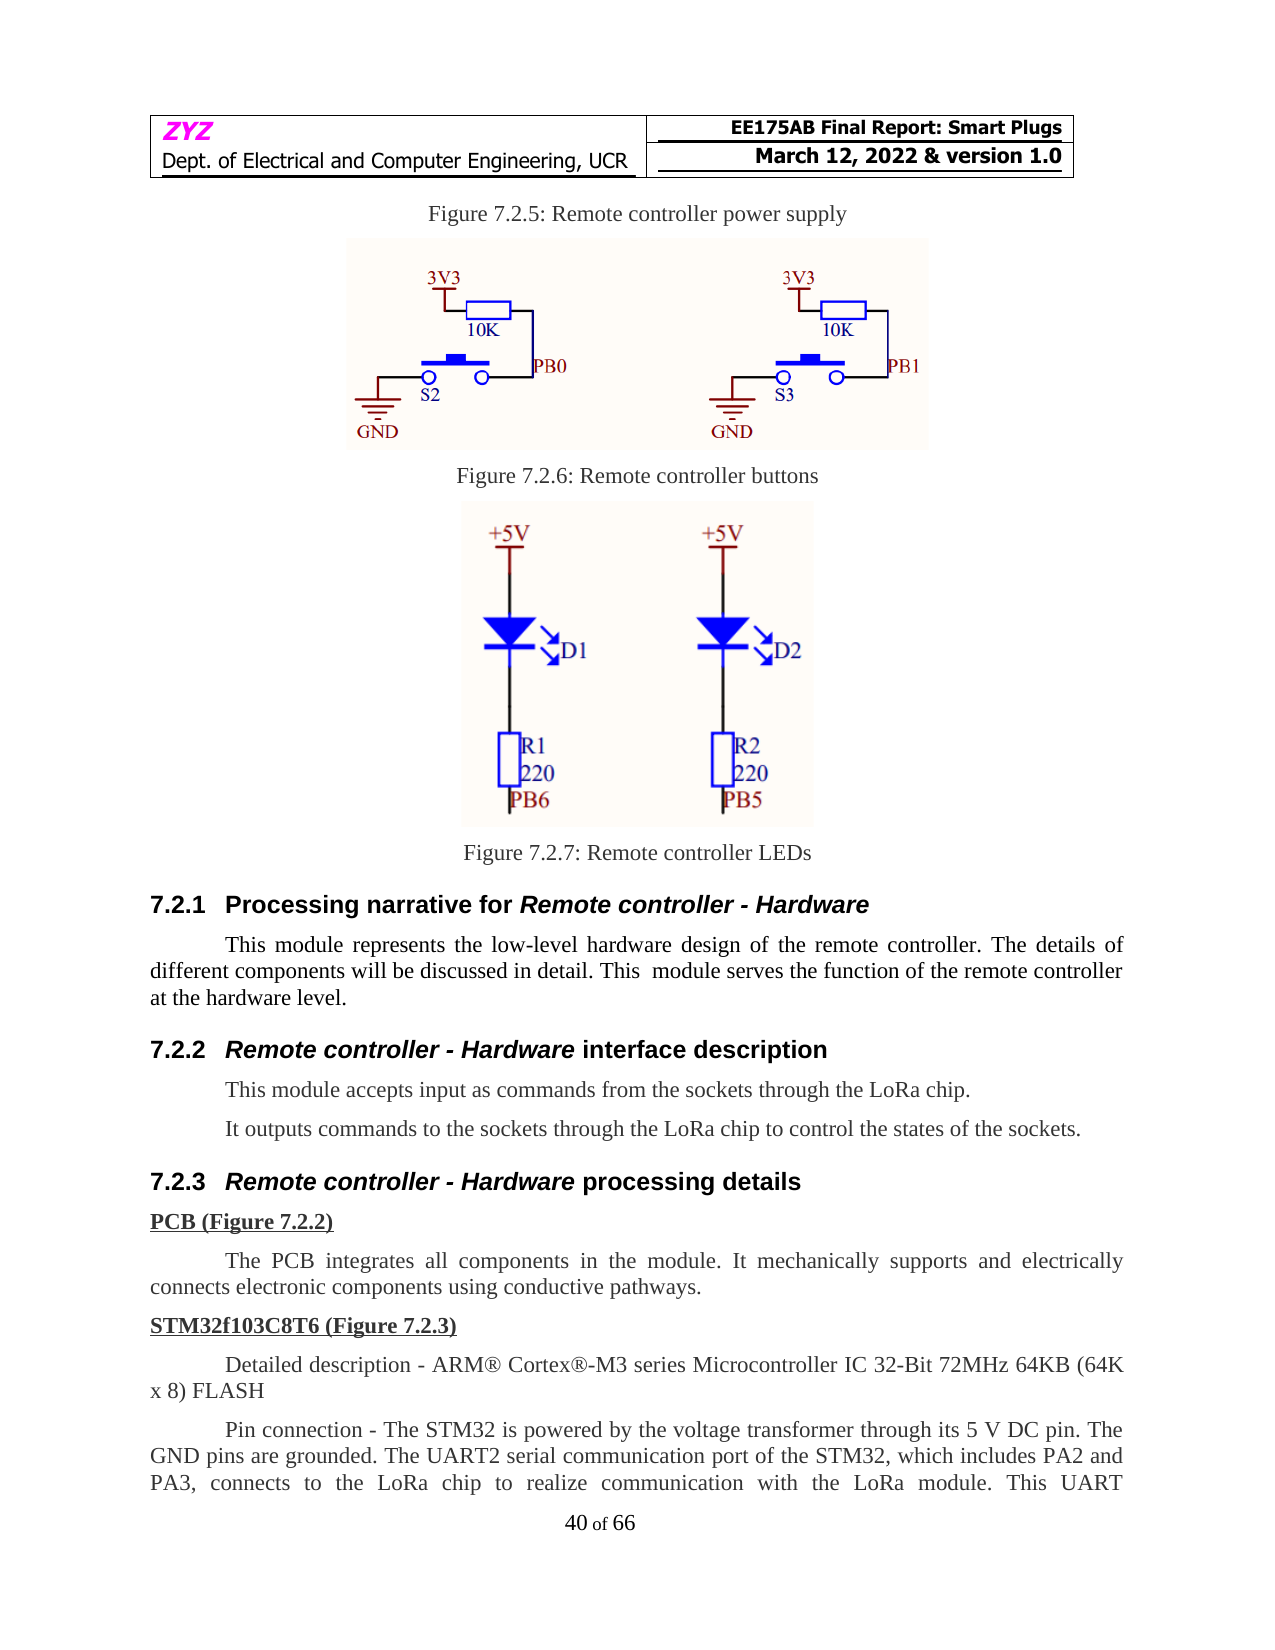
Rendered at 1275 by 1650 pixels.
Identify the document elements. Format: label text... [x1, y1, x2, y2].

text This module represents the low-level hardware design of the remote controller. The details of different components will be discussed in detail. This module serves the function of the remote controller at the hardware level. [150, 931, 1125, 1010]
subtitle Remote controller - Hardware interface description [150, 1035, 1125, 1064]
picture [461, 501, 814, 827]
text Figure 7.2.6: Remote controller buttons [150, 462, 1125, 489]
text It outputs commands to the sockets through the LoRa chip to control the states of the sockets. [150, 1115, 1125, 1142]
text PCB (Figure 7.2.2) [150, 1208, 1125, 1234]
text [150, 1416, 1125, 1495]
text This module accepts input as commands from the sockets through the LoRa chip. [150, 1077, 1125, 1103]
subtitle Processing narrative for Remote controller - Hardware [150, 890, 1125, 919]
text Figure 7.2.7: Remote controller LEDs [150, 839, 1125, 865]
text STM32f103C8T6 (Figure 7.2.3) [150, 1312, 1125, 1338]
text Detailed description - ARM® Cortex®-M3 series Microcontroller IC 32-Bit 72MHz 64KB (64K x 8) FLASH [150, 1351, 1125, 1404]
subtitle Remote controller - Hardware processing details [150, 1167, 1125, 1196]
text The PCB integrates all components in the module. It mechanically supports and electrically connects electronic components using conductive pathways. [150, 1247, 1125, 1299]
text Figure 7.2.5: Remote controller power supply [150, 199, 1125, 226]
picture [346, 238, 929, 450]
